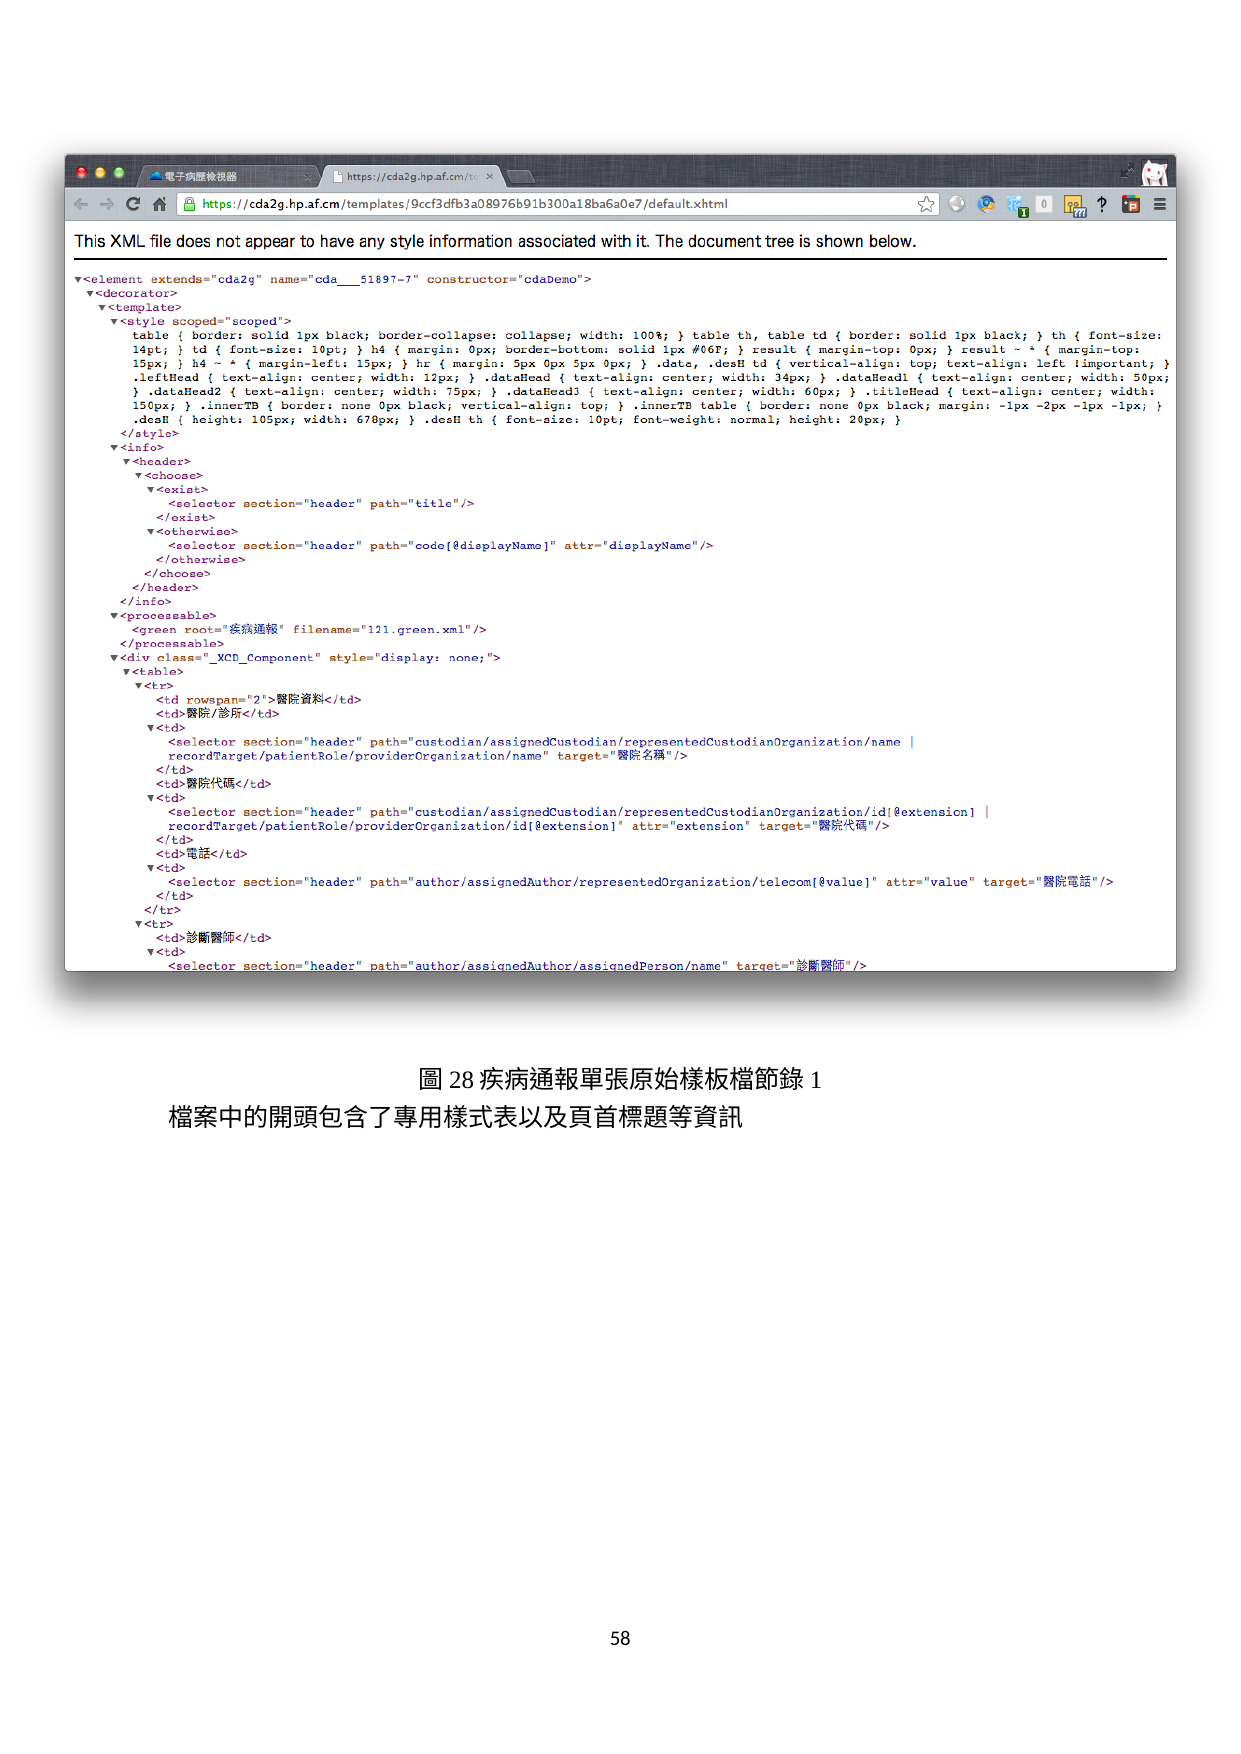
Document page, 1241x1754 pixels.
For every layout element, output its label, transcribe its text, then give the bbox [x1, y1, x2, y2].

text 圖 28 疾病通報單張原始樣板檔節錄1 [1, 1059, 1239, 1097]
picture [11, 121, 1229, 1044]
text 檔案中的開頭包含了專用樣式表以及頁首標題等資訊 [118, 1097, 1122, 1134]
